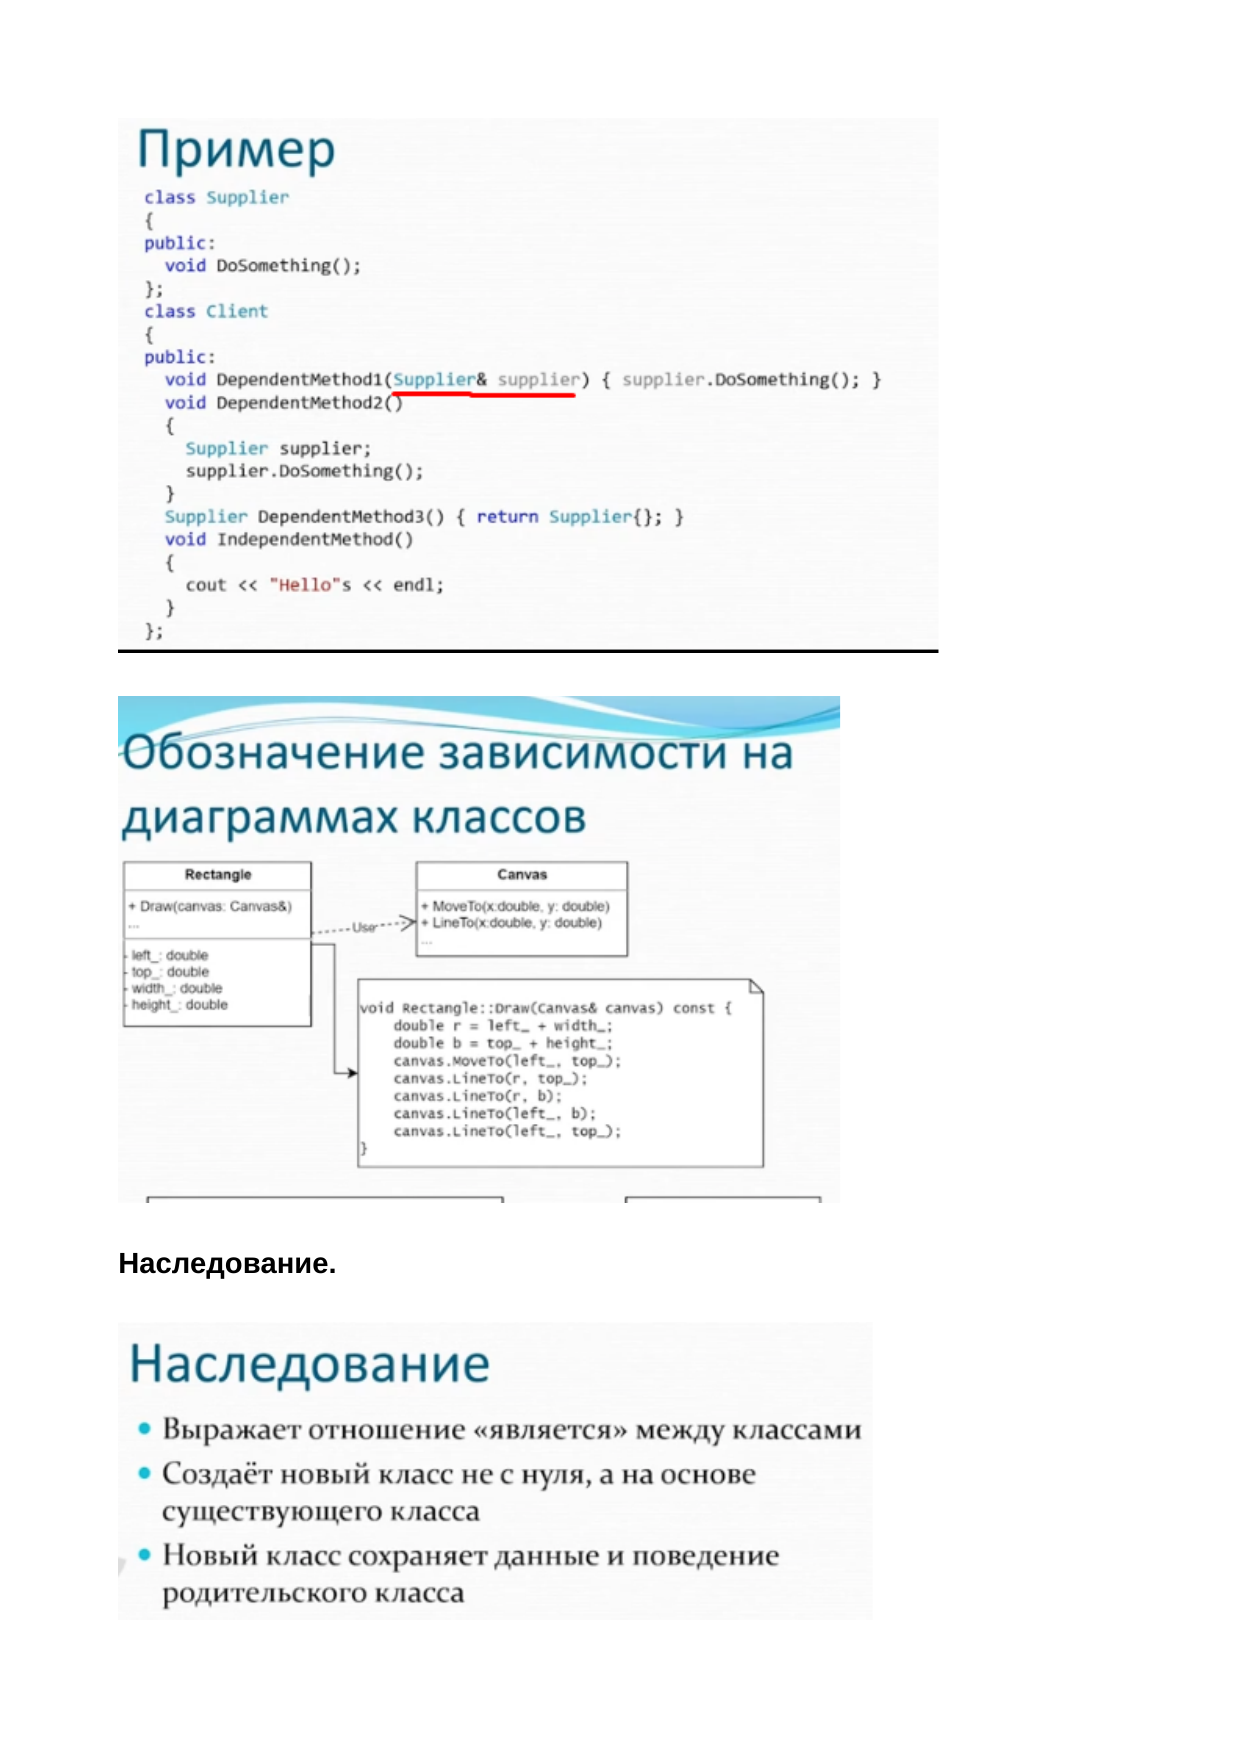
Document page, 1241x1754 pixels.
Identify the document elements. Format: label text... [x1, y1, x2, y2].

picture [118, 118, 945, 653]
picture [118, 1322, 873, 1620]
picture [118, 696, 840, 1203]
